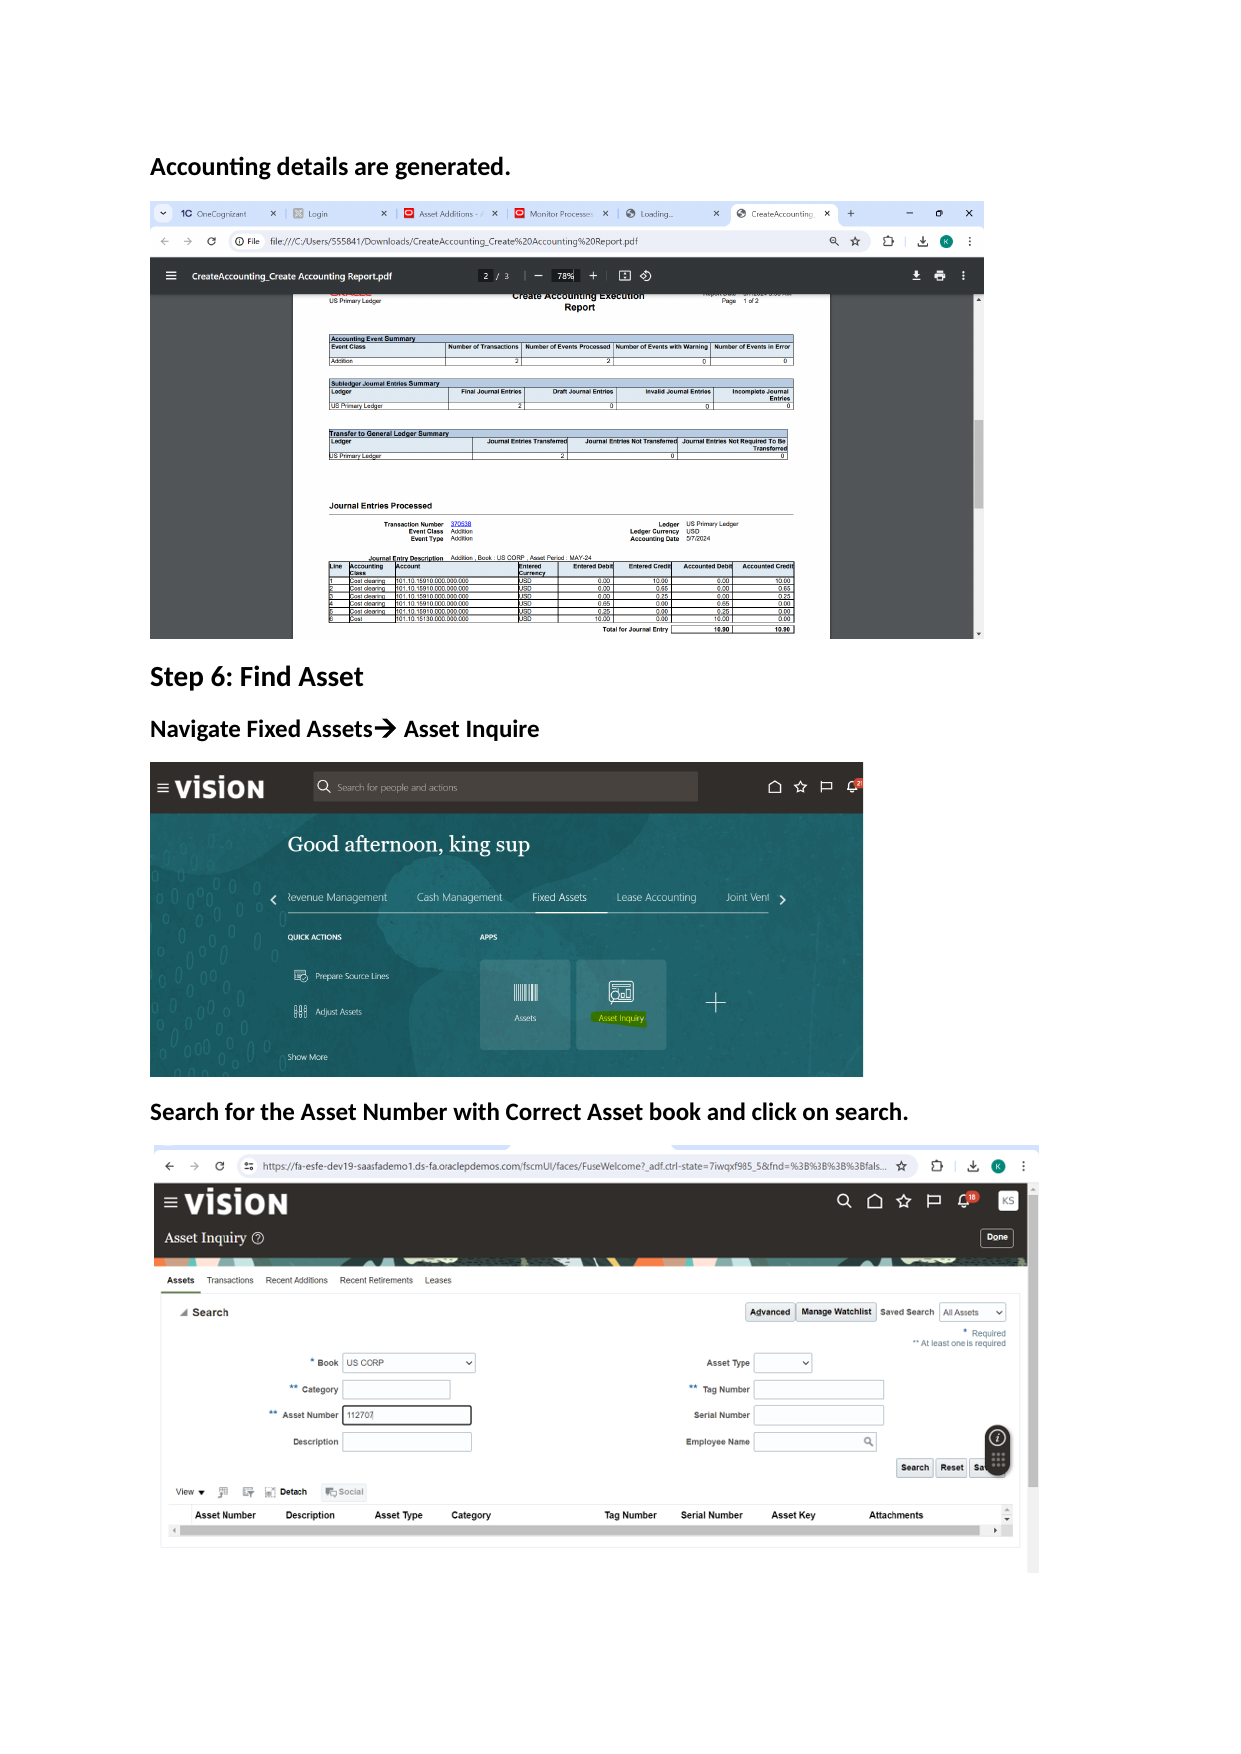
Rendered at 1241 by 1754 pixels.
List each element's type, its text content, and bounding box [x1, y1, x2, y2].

picture [150, 762, 864, 1077]
text Accounting details are generated. [150, 150, 1090, 182]
picture [150, 201, 984, 639]
picture [150, 1145, 1041, 1573]
text Navigate Fixed Assets Asset Inquire [150, 713, 1090, 743]
text Step 6: Find Asset [150, 658, 1090, 693]
text Search for the Asset Number with Correct Asset book and click on search. [150, 1096, 1090, 1126]
